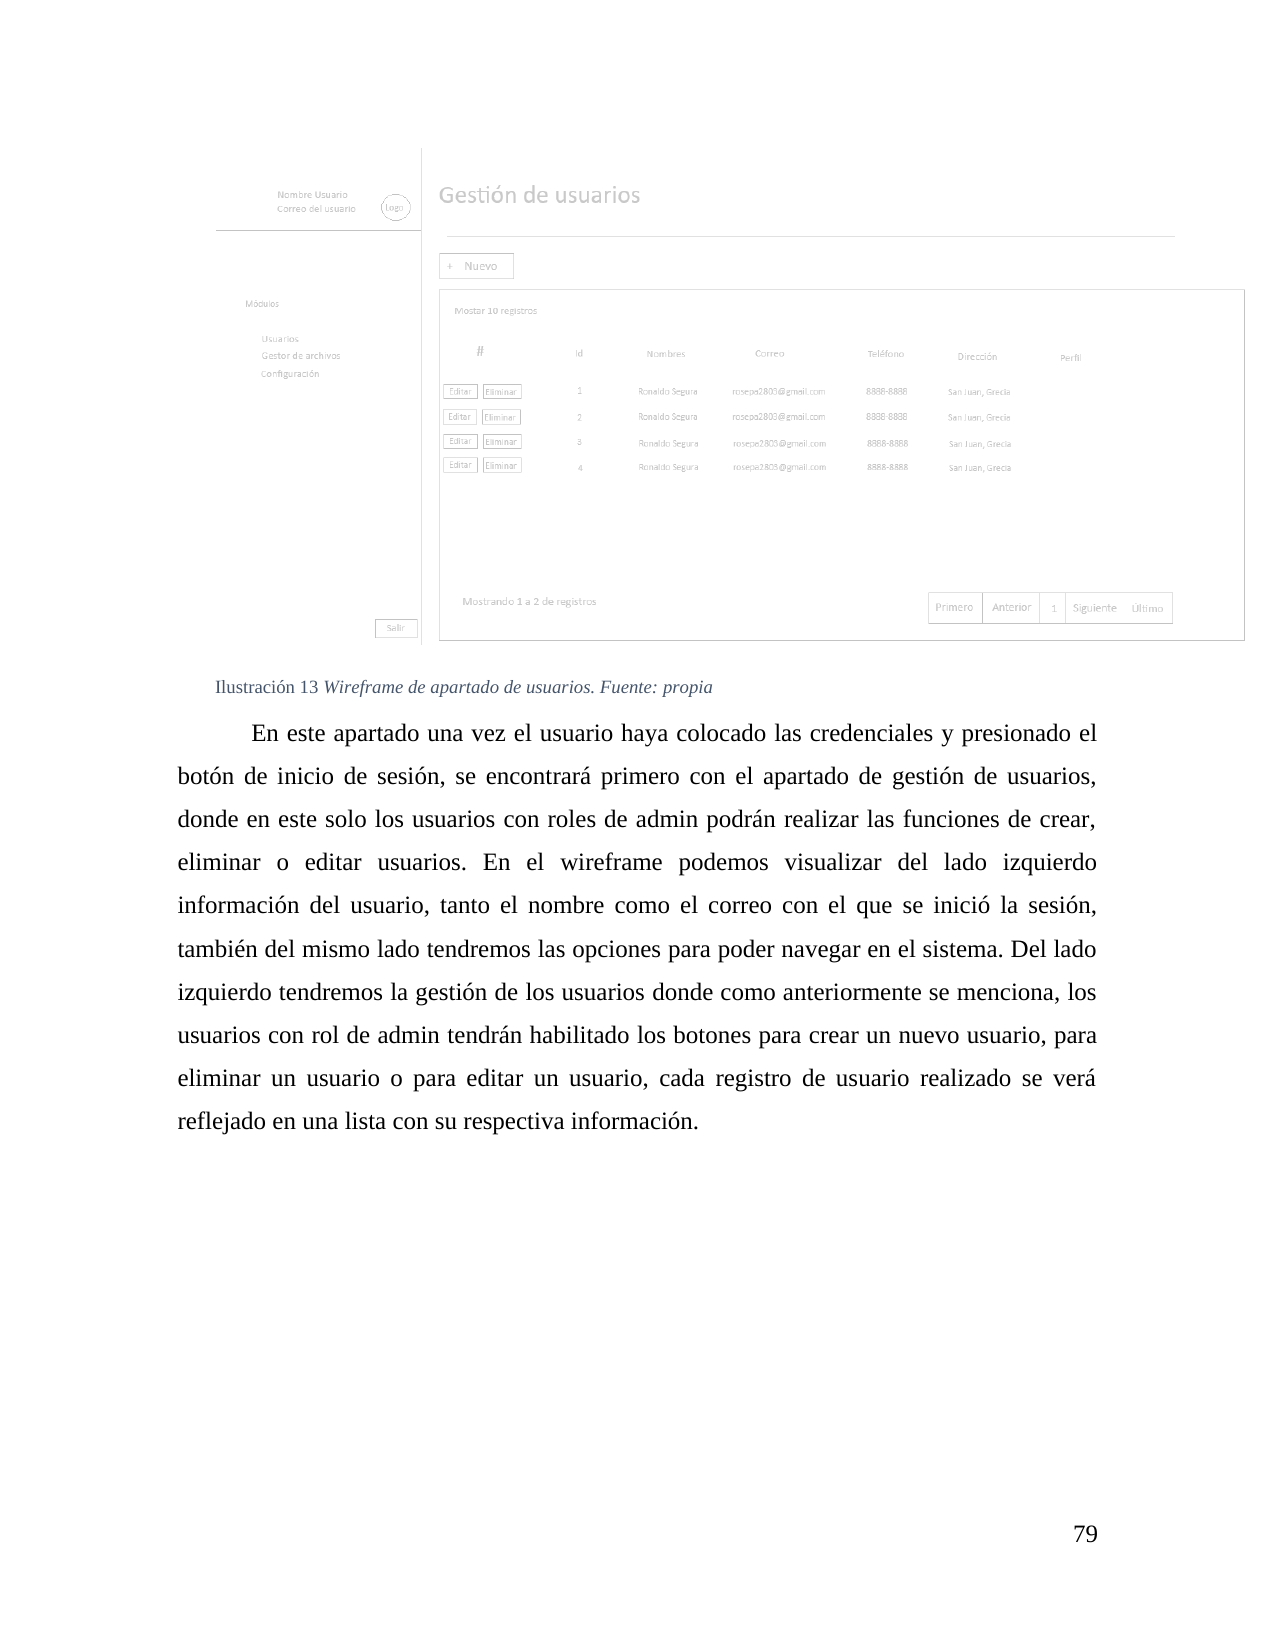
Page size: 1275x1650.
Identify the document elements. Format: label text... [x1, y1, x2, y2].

text En este apartado una vez el usuario haya colocado las credenciales y presionado el botón de inicio de sesión, se encontrará primero con el apartado de gestión de usuarios, donde en este solo los usuarios con roles de admin podrán realizar las funciones de crear, eliminar o editar usuarios. En el wireframe podemos visualizar del lado izquierdo información del usuario, tanto el nombre como el correo con el que se inició la sesión, también del mismo lado tendremos las opciones para poder navegar en el sistema. Del lado izquierdo tendremos la gestión de los usuarios donde como anteriormente se menciona, los usuarios con rol de admin tendrán habilitado los botones para crear un nuevo usuario, para eliminar un usuario o para editar un usuario, cada registro de usuario realizado se verá reflejado en una lista con su respectiva información. [177, 718, 1098, 1135]
picture [214, 147, 1258, 645]
text Ilustración 13 Wireframe de apartado de usuarios. Fuente: propia [177, 676, 1098, 697]
